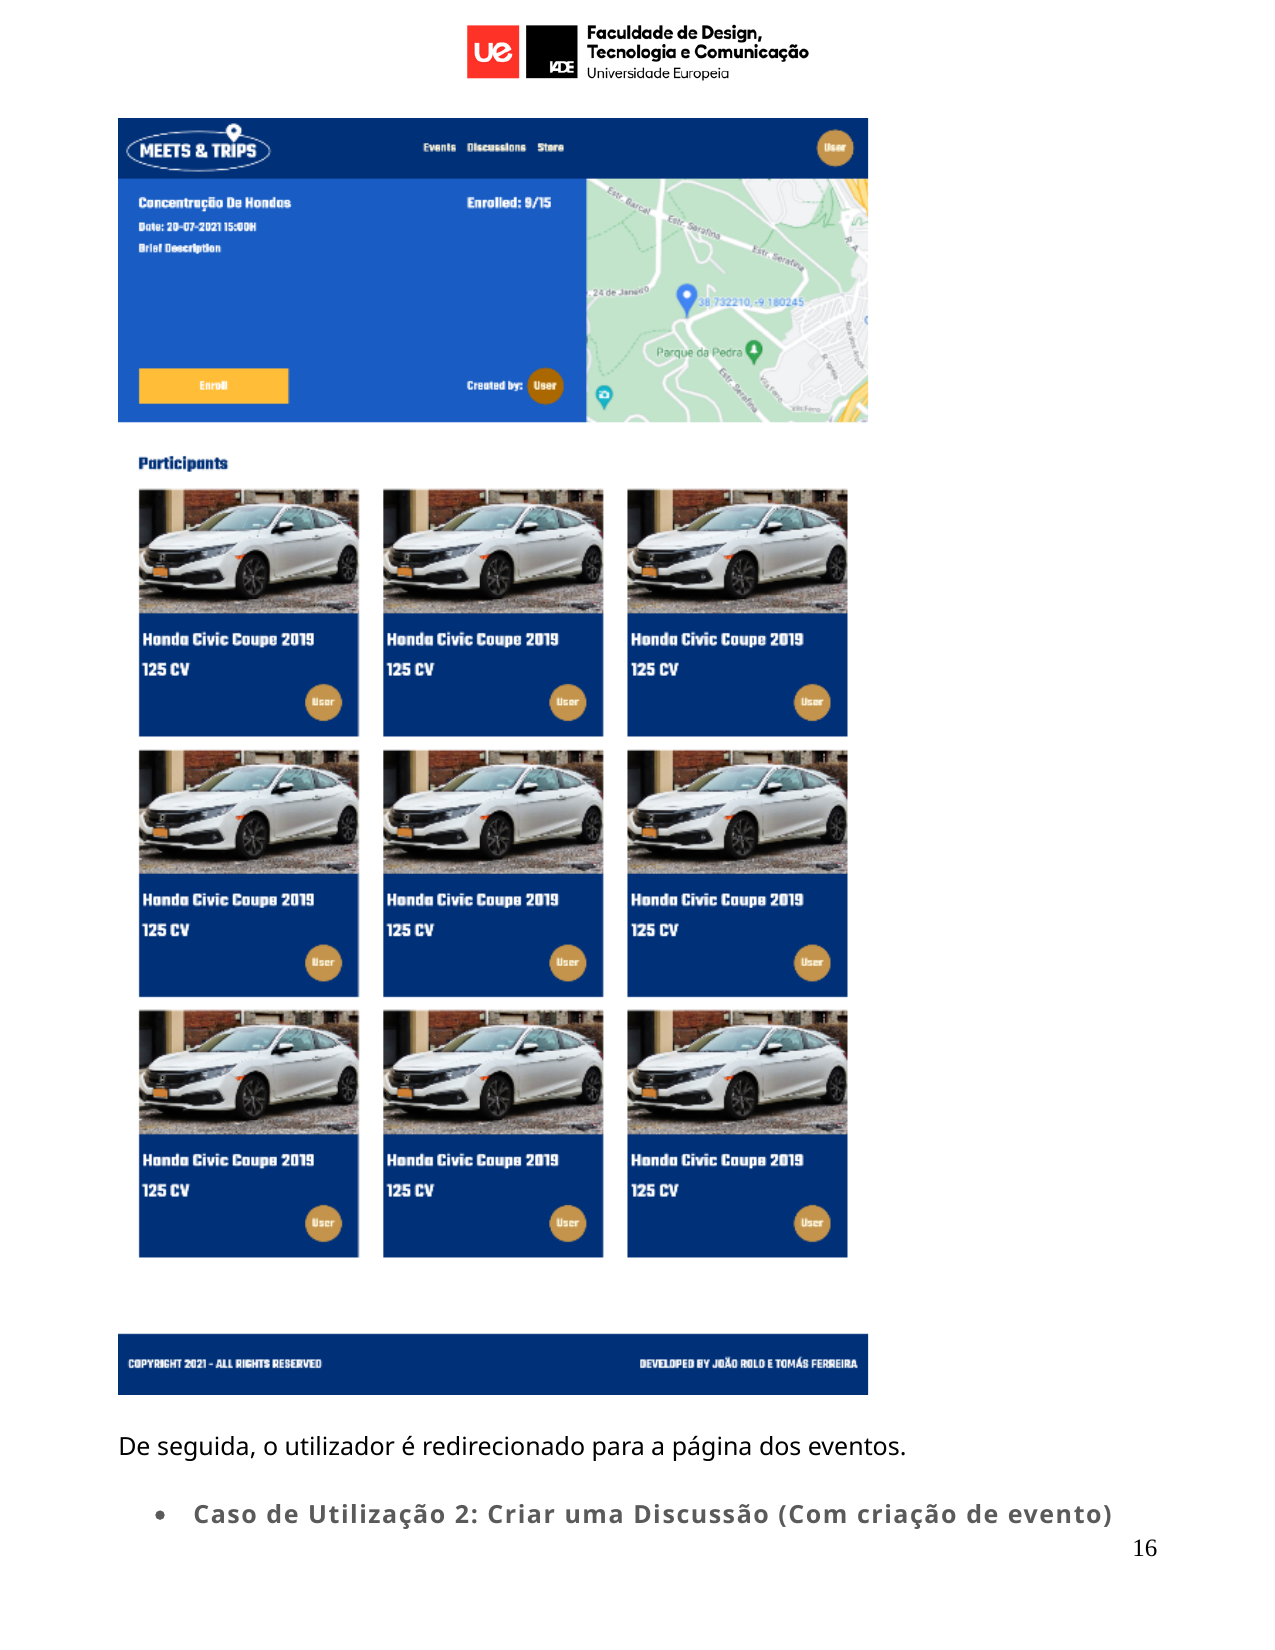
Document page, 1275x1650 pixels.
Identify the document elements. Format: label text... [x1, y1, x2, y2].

picture [440, 5, 835, 100]
text De seguida, o utilizador é redirecionado para a página dos eventos. [118, 1429, 1157, 1463]
subtitle Caso de Utilização 2: Criar uma Discussão (Com criação de evento) [156, 1497, 1157, 1531]
picture [118, 118, 869, 1395]
